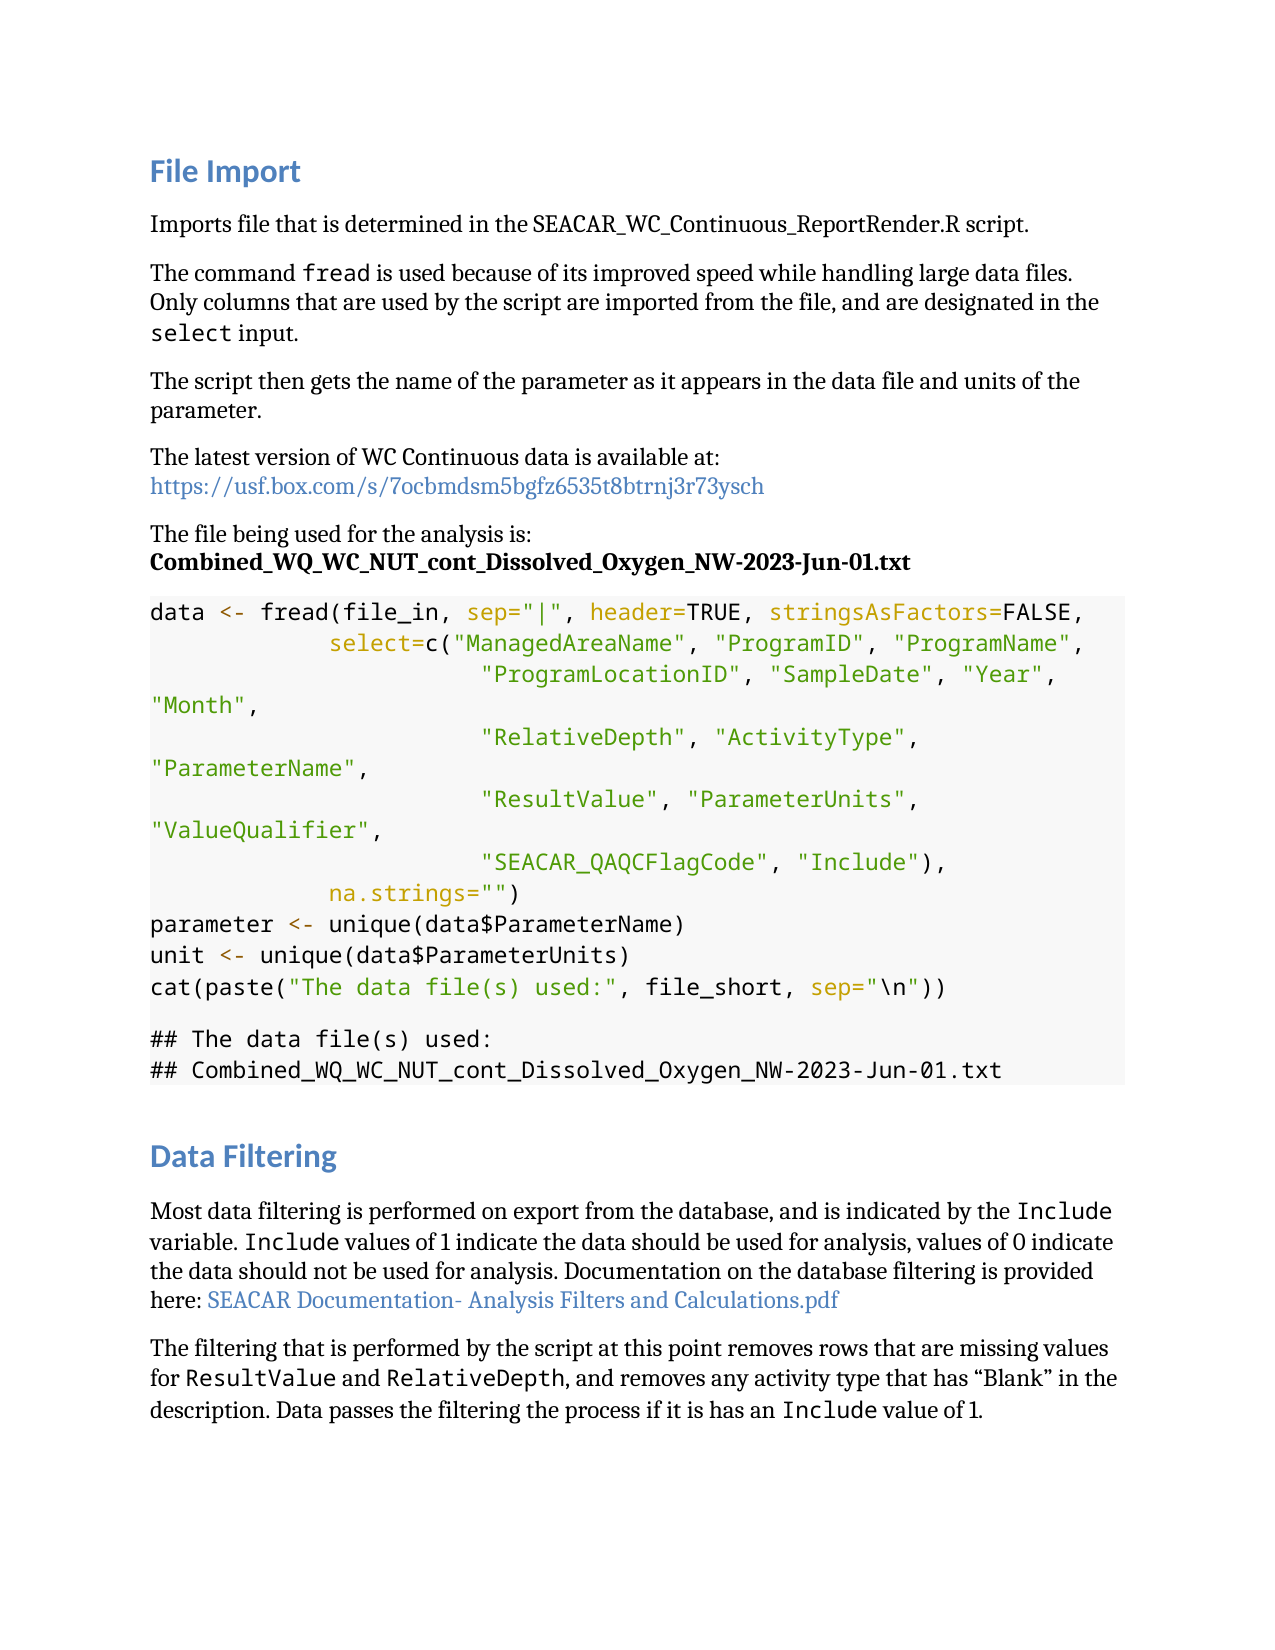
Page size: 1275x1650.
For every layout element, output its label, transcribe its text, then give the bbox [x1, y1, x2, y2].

text The script then gets the name of the parameter as it appears in the data file and units of the parameter. [150, 367, 1125, 424]
text The command fread is used because of its improved speed while handling large data files. Only columns that are used by the script are imported from the file, and are designated in the select input. [150, 257, 1125, 348]
text Imports file that is determined in the SEACAR_WC_Continuous_ReportRender.R script. [150, 209, 1125, 238]
text The file being used for the analysis is: Combined_WQ_WC_NUT_cont_Dissolved_Oxygen_NW-2023-Jun-01.txt [150, 519, 1125, 577]
text Most data filtering is performed on export from the database, and is indicated by the Include variable. Include values of 1 indicate the data should be used for analysis, values of 0 indicate the data should not be used for analysis. Documentation on the database filtering is provided here: SEACAR Documentation- Analysis Filters and Calculations.pdf [150, 1195, 1125, 1315]
text The filtering that is performed by the script at this point removes rows that are missing values for ResultValue and RelativeDepth, and removes any activity type that has “Blank” in the description. Data passes the filtering the process if it is has an Include value of 1. [150, 1333, 1125, 1425]
text The latest version of WC Continuous data is available at: https://usf.box.com/s/7ocbmdsm5bgfz6535t8btrnj3r73ysch [150, 443, 1125, 501]
text data <- fread(file_in, sep="|", header=TRUE, stringsAsFactors=FALSE, select=c("ManagedAreaName", "ProgramID", "ProgramName", "ProgramLocationID", "SampleDate", "Year", "Month", "RelativeDepth", "ActivityType", "ParameterName", "ResultValue", "ParameterUnits", "ValueQualifier", "SEACAR_QAQCFlagCode", "Include"), na.strings="") parameter <- unique(data$ParameterName) unit <- unique(data$ParameterUnits) cat(paste("The data file(s) used:", file_short, sep="\n")) [150, 596, 1125, 1002]
subtitle File Import [150, 150, 1125, 191]
text ## The data file(s) used: ## Combined_WQ_WC_NUT_cont_Dissolved_Oxygen_NW-2023-Jun-01.txt [150, 1023, 1125, 1085]
subtitle Data Filtering [150, 1135, 1125, 1176]
